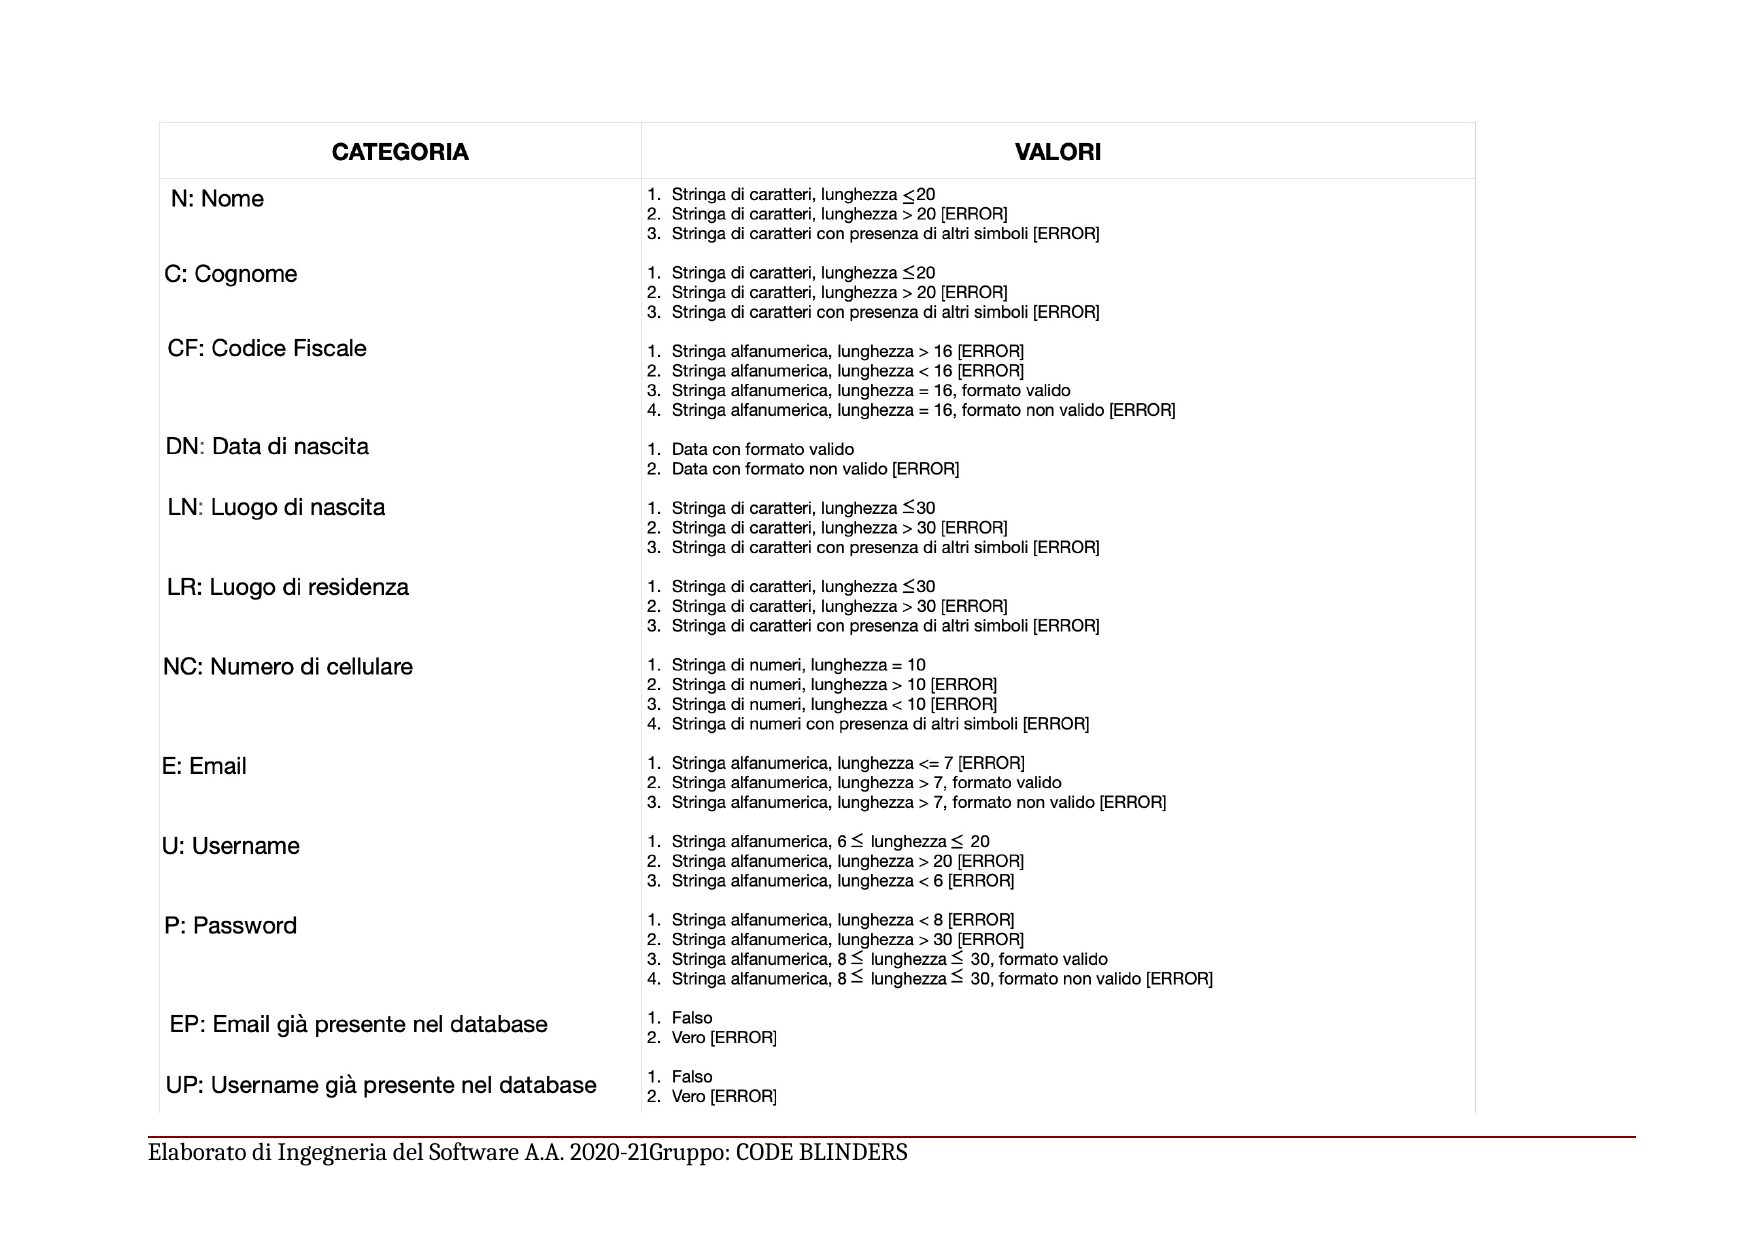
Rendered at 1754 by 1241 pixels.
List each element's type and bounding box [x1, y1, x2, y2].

picture [147, 118, 1486, 1113]
